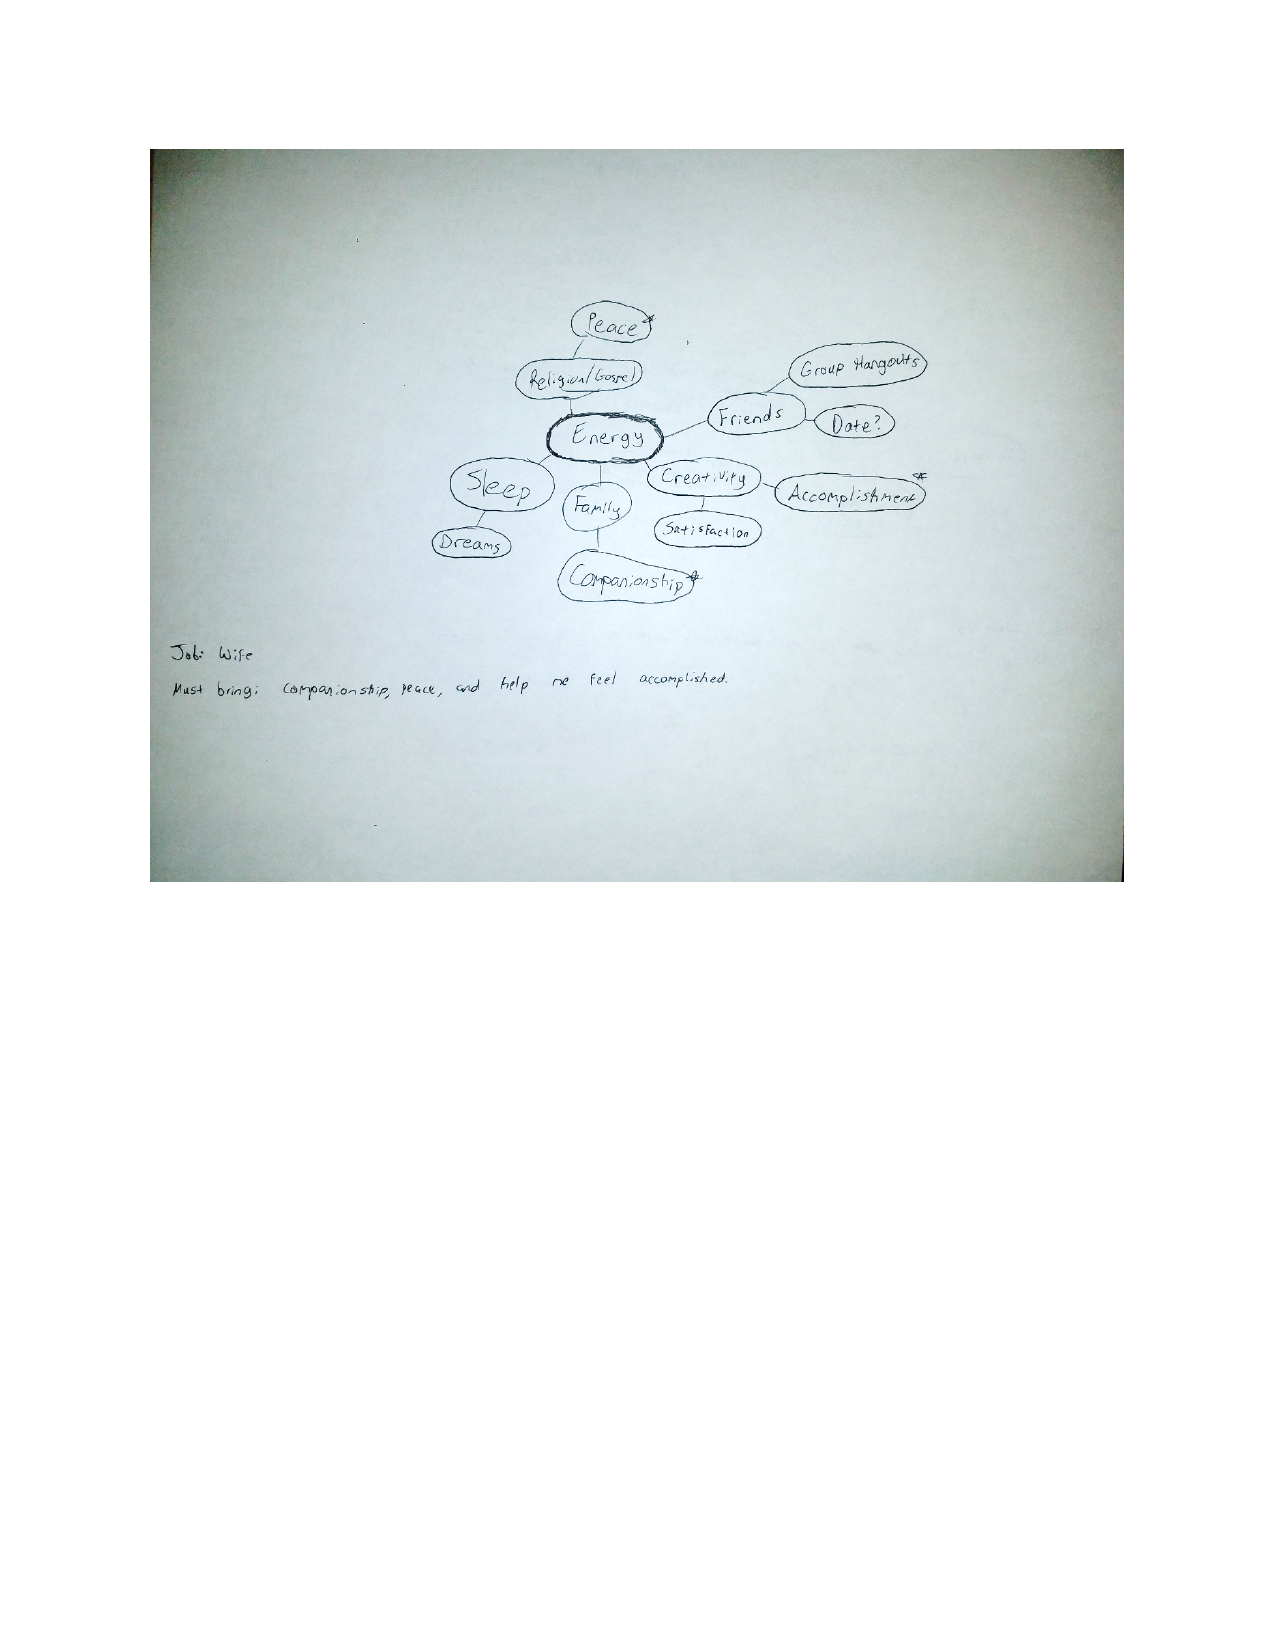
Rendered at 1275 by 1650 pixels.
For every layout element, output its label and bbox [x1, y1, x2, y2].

picture [150, 149, 1124, 882]
